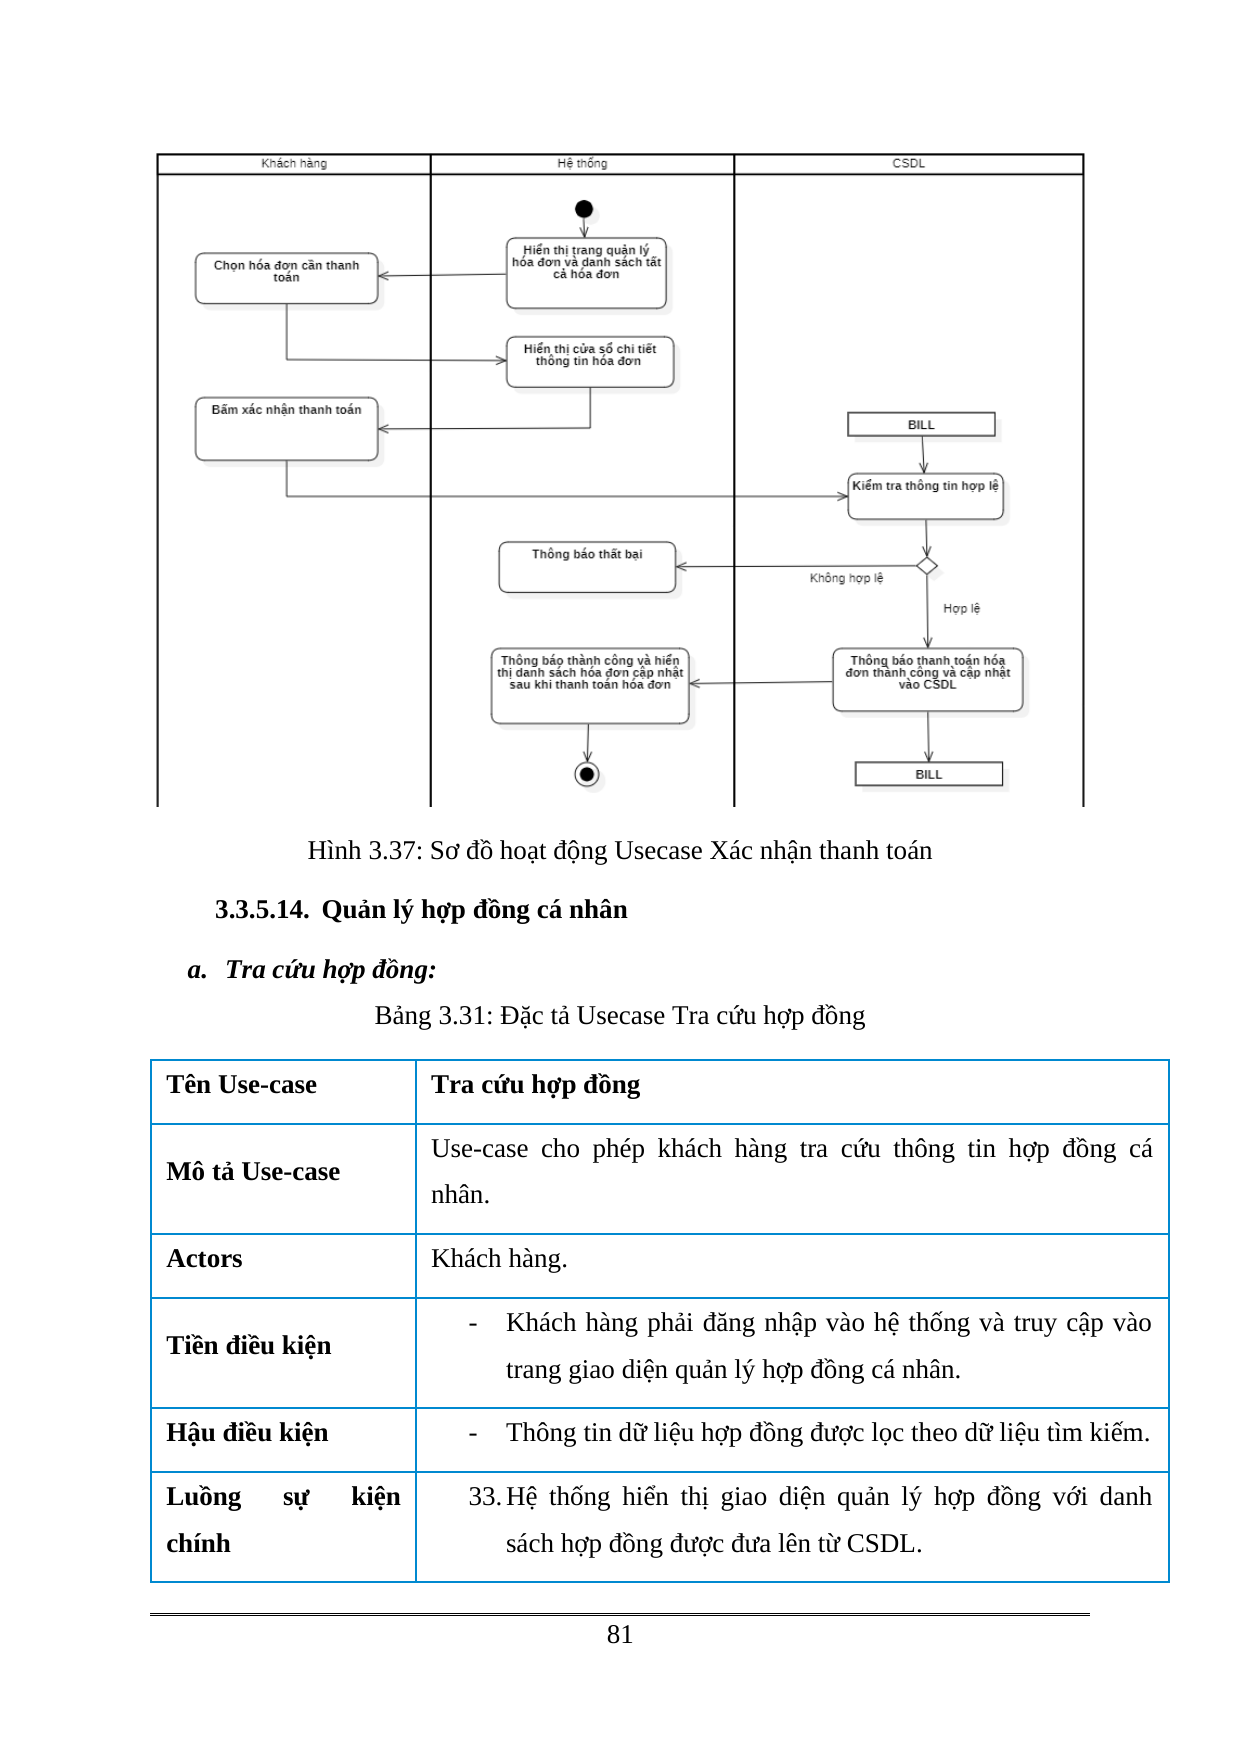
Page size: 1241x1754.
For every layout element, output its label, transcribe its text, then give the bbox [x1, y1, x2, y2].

table_cell Mô tả Use-case [152, 1125, 415, 1233]
table_cell Thông tin dữ liệu hợp đồng được lọc theo dữ liệu tìm kiếm. [417, 1409, 1168, 1471]
list Tra cứu hợp đồng: [187, 953, 1090, 984]
table_cell Actors [152, 1235, 415, 1297]
picture [150, 150, 1091, 807]
table_cell Luồng sự kiện chính [152, 1473, 415, 1581]
table_cell Khách hàng phải đăng nhập vào hệ thống và truy cập vào trang giao diện quản lý hợp đồng cá nhân. [417, 1299, 1168, 1407]
table_cell Use-case cho phép khách hàng tra cứu thông tin hợp đồng cá nhân. [417, 1125, 1168, 1233]
table_cell Khách hàng. [417, 1235, 1168, 1297]
table_cell Hậu điều kiện [152, 1409, 415, 1471]
subtitle Quản lý hợp đồng cá nhân [215, 894, 1090, 925]
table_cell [417, 1473, 1168, 1581]
table_cell Tiền điều kiện [152, 1299, 415, 1407]
table_header Tra cứu hợp đồng [417, 1061, 1168, 1122]
table_header Tên Use-case [152, 1061, 415, 1122]
